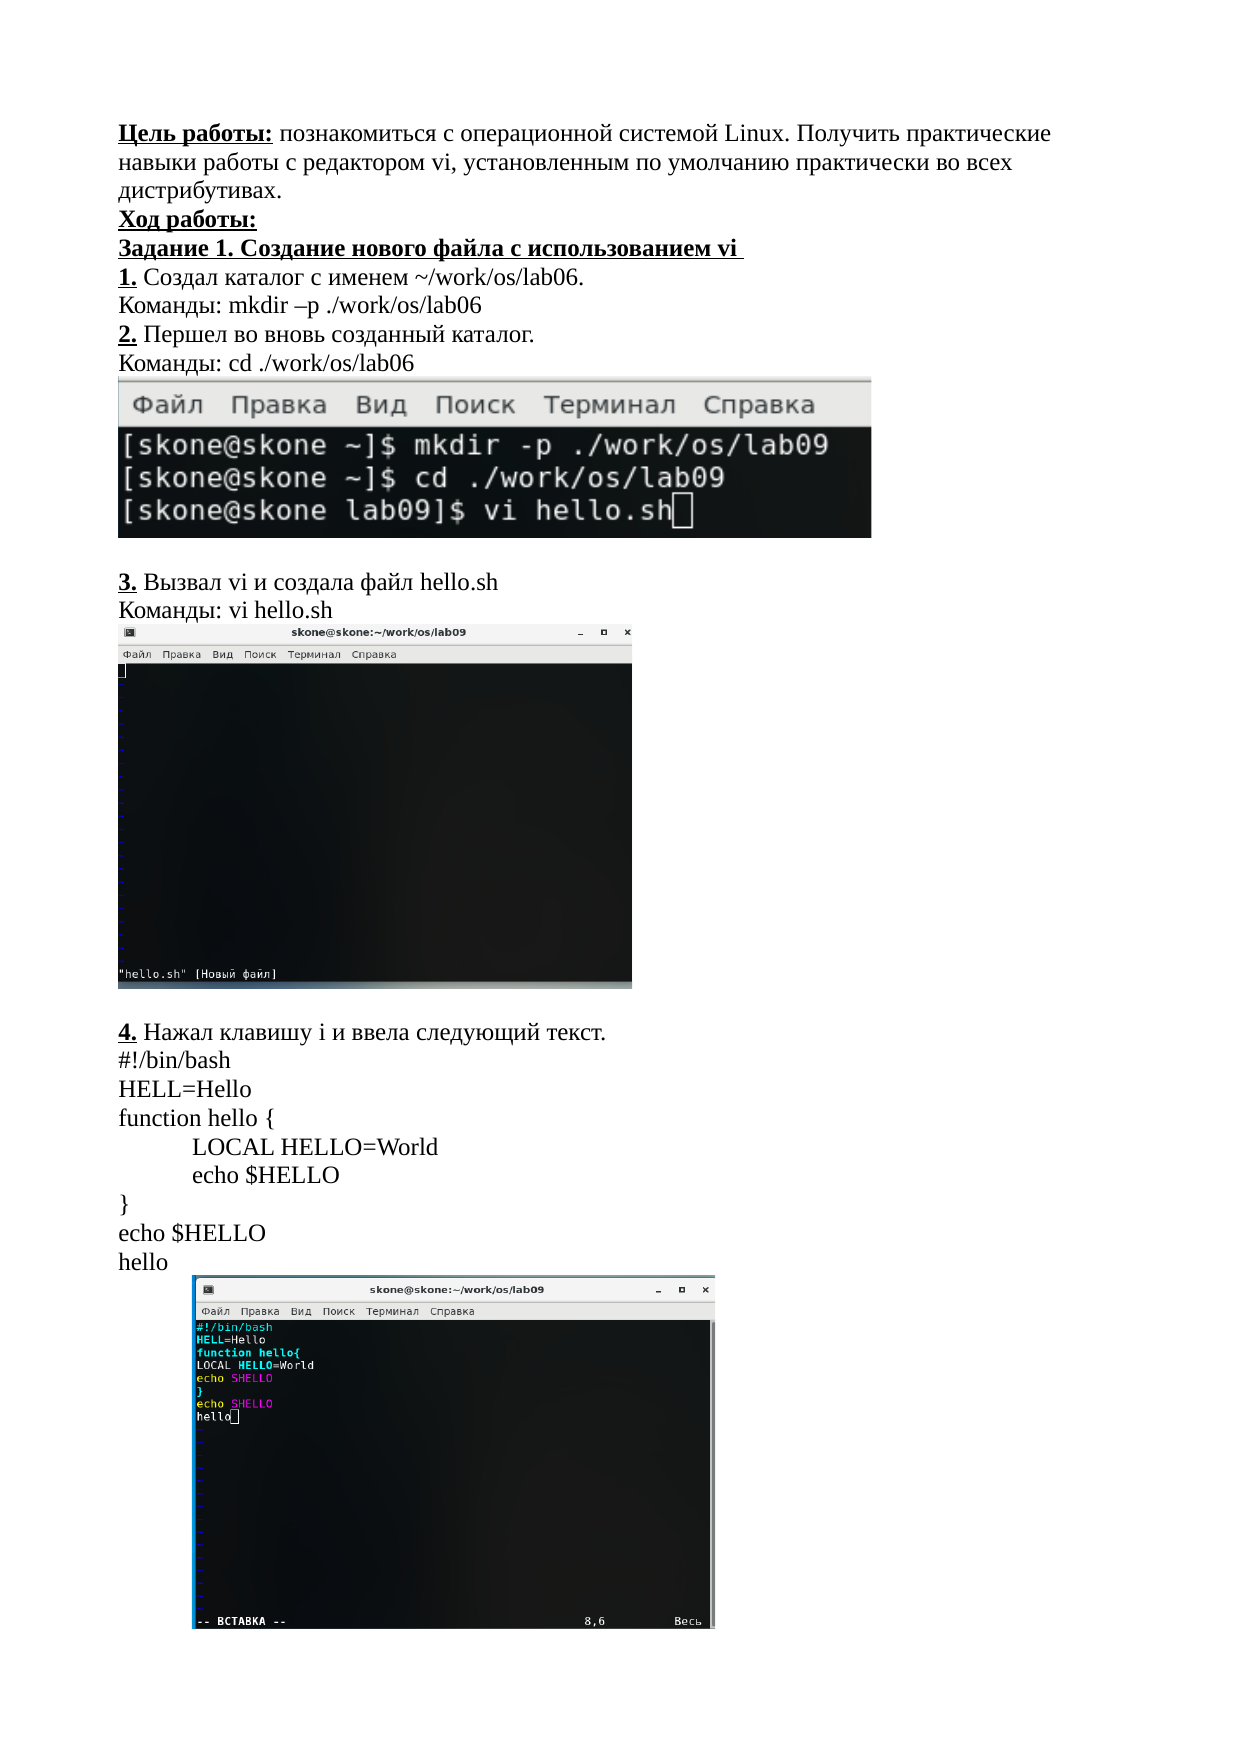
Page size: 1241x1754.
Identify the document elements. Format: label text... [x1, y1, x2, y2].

text Задание 1. Создание нового файла с использованием vi [118, 233, 1122, 262]
text LOCAL HELLO=World [118, 1132, 1122, 1161]
picture [118, 376, 872, 538]
text hello [118, 1247, 1122, 1276]
text Команды: cd ./work/os/lab06 [118, 348, 1122, 377]
text echo $HELLO [118, 1161, 1122, 1189]
text function hello { [118, 1103, 1122, 1132]
picture [118, 624, 633, 989]
text #!/bin/bash [118, 1046, 1122, 1074]
text echo $HELLO [118, 1218, 1122, 1247]
text 1. Создал каталог с именем ~/work/os/lab06. [118, 262, 1122, 291]
text Ход работы: [118, 204, 1122, 233]
text 4. Нажал клавишу i и ввела следующий текст. [118, 1017, 1122, 1046]
text Цель работы: познакомиться с операционной системой Linux. Получить практические навыки работы с редактором vi, установленным по умолчанию практически во всех дистрибутивах. [118, 118, 1122, 204]
text } [118, 1189, 1122, 1218]
text Команды: vi hello.sh [118, 595, 1122, 624]
picture [191, 1275, 716, 1629]
text Команды: mkdir –p ./work/os/lab06 [118, 291, 1122, 319]
text HELL=Hello [118, 1074, 1122, 1103]
text 2. Першел во вновь созданный каталог. [118, 319, 1122, 348]
text 3. Вызвал vi и создала файл hello.sh [118, 567, 1122, 595]
